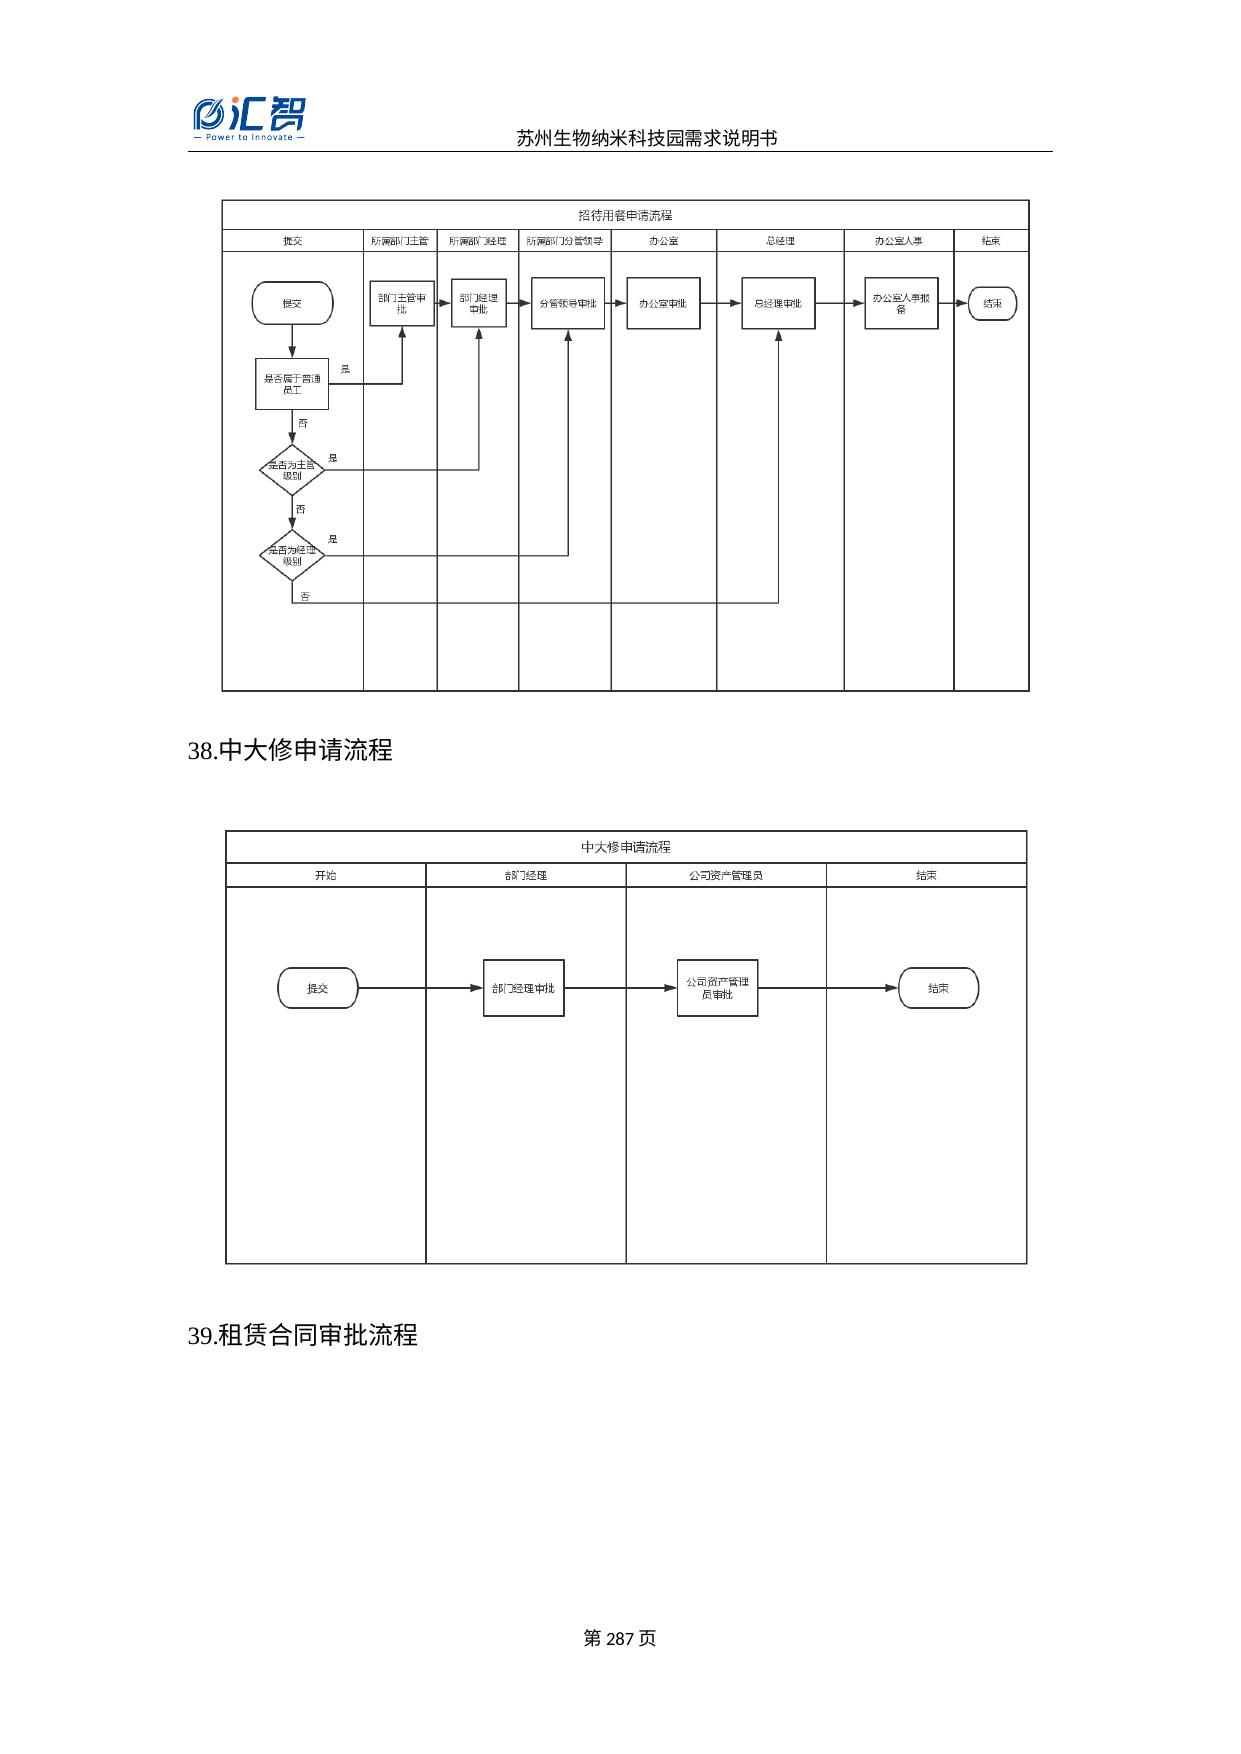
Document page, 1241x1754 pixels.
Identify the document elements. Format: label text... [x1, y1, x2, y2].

picture [187, 165, 1052, 714]
picture [187, 792, 1052, 1289]
list 租赁合同审批流程 [187, 1301, 1053, 1366]
picture [187, 88, 313, 146]
list 中大修申请流程 [187, 716, 1053, 781]
